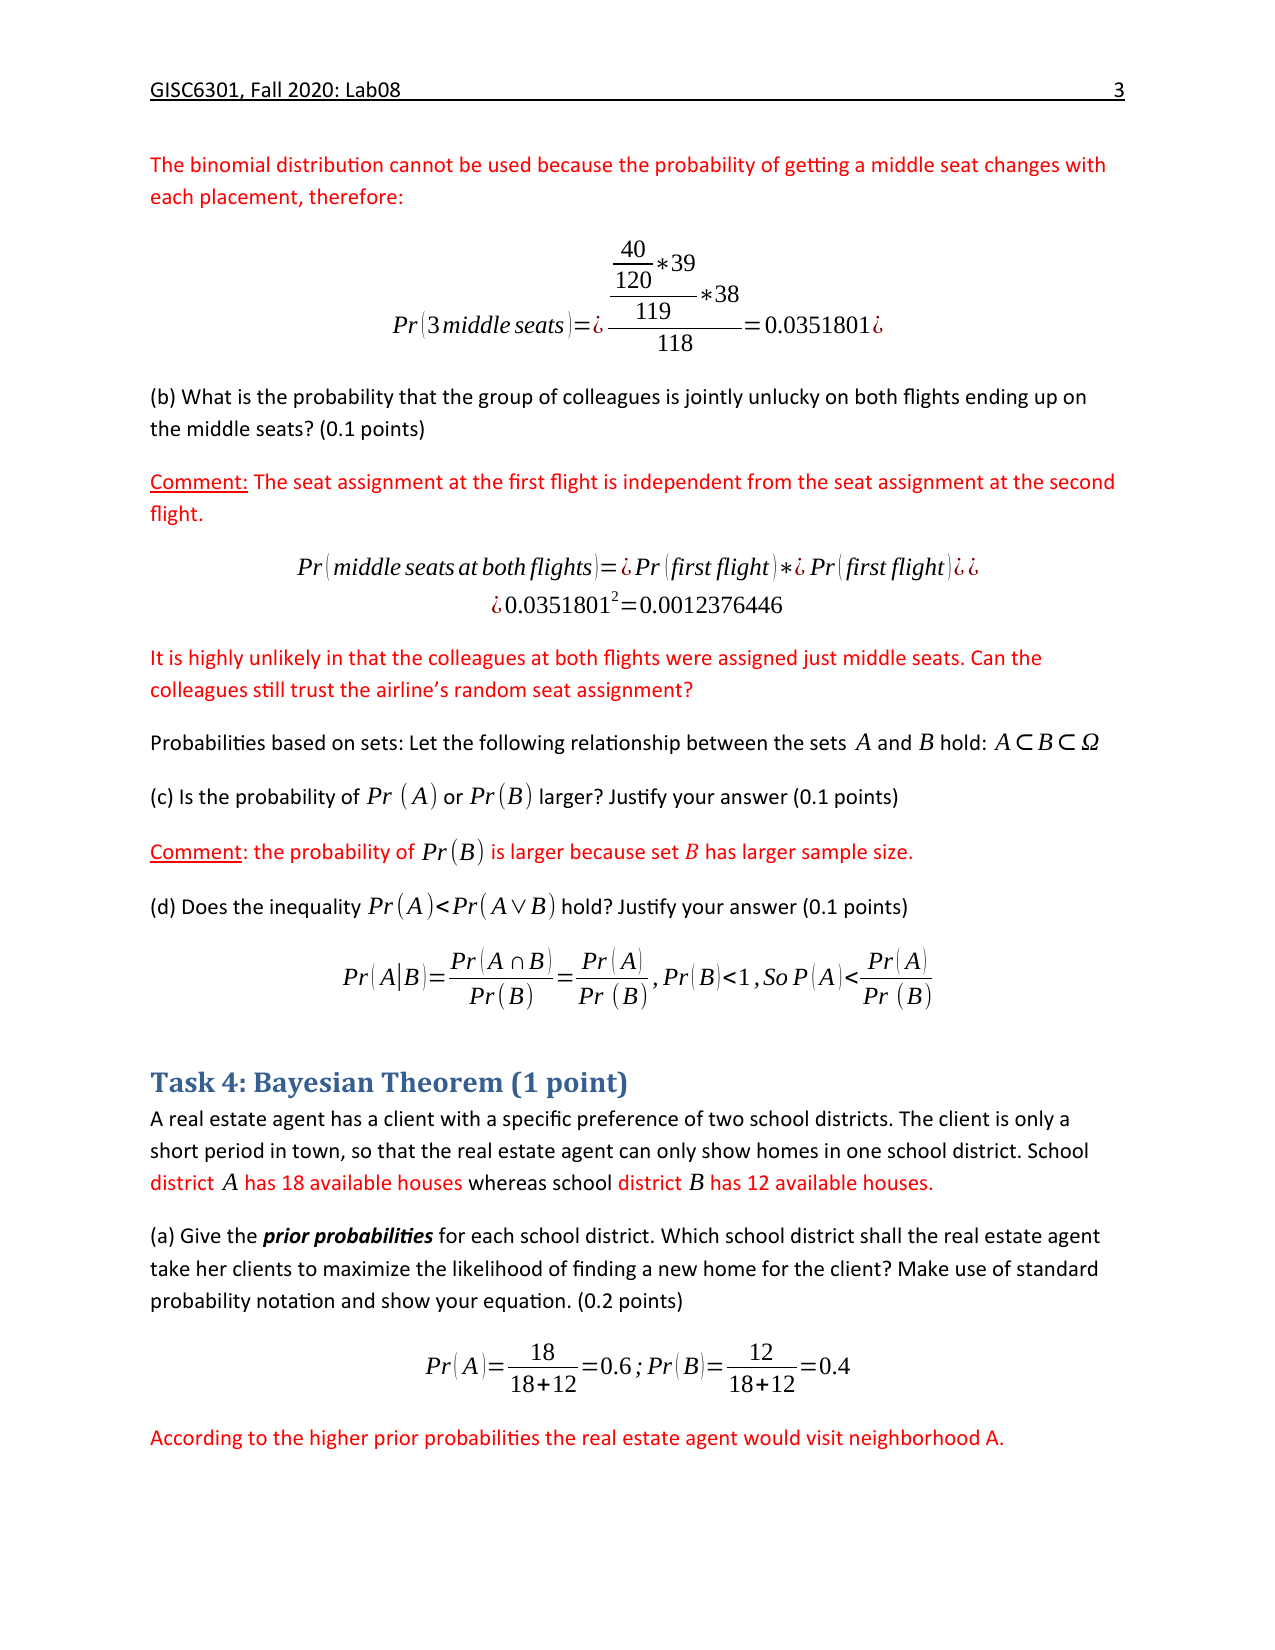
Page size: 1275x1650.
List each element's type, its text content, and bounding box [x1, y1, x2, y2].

text Comment: the probability of is larger because set 𝐵 has larger sample size. [150, 836, 1125, 866]
text (b) What is the probability that the group of colleagues is jointly unlucky on both flights ending up on the middle seats? (0.1 points) [150, 382, 1125, 442]
text A real estate agent has a client with a specific preference of two school districts. The client is only a short period in town, so that the real estate agent can only show homes in one school district. School district has 18 available houses whereas school district has 12 available houses. [150, 1104, 1125, 1196]
text It is highly unlikely in that the colleagues at both flights were assigned just middle seats. Can the colleagues still trust the airline’s random seat assignment? [150, 643, 1125, 703]
text The binomial distribution cannot be used because the probability of getting a middle seat changes with each placement, therefore: [150, 150, 1125, 210]
text (d) Does the inequality hold? Justify your answer (0.1 points) [150, 891, 1125, 921]
text According to the higher prior probabilities the real estate agent would visit neighborhood A. [150, 1423, 1125, 1451]
text Probabilities based on sets: Let the following relationship between the sets and hold: [150, 728, 1125, 756]
subtitle Task 4: Bayesian Theorem (1 point) [150, 1065, 1125, 1099]
text (a) Give the prior probabilities for each school district. Which school district shall the real estate agent take her clients to maximize the likelihood of finding a new home for the client? Make use of standard probability notation and show your equation. (0.2 points) [150, 1221, 1125, 1314]
text Comment: The seat assignment at the first flight is independent from the seat assignment at the second flight. [150, 467, 1125, 527]
text (c) Is the probability of or larger? Justify your answer (0.1 points) [150, 781, 1125, 811]
